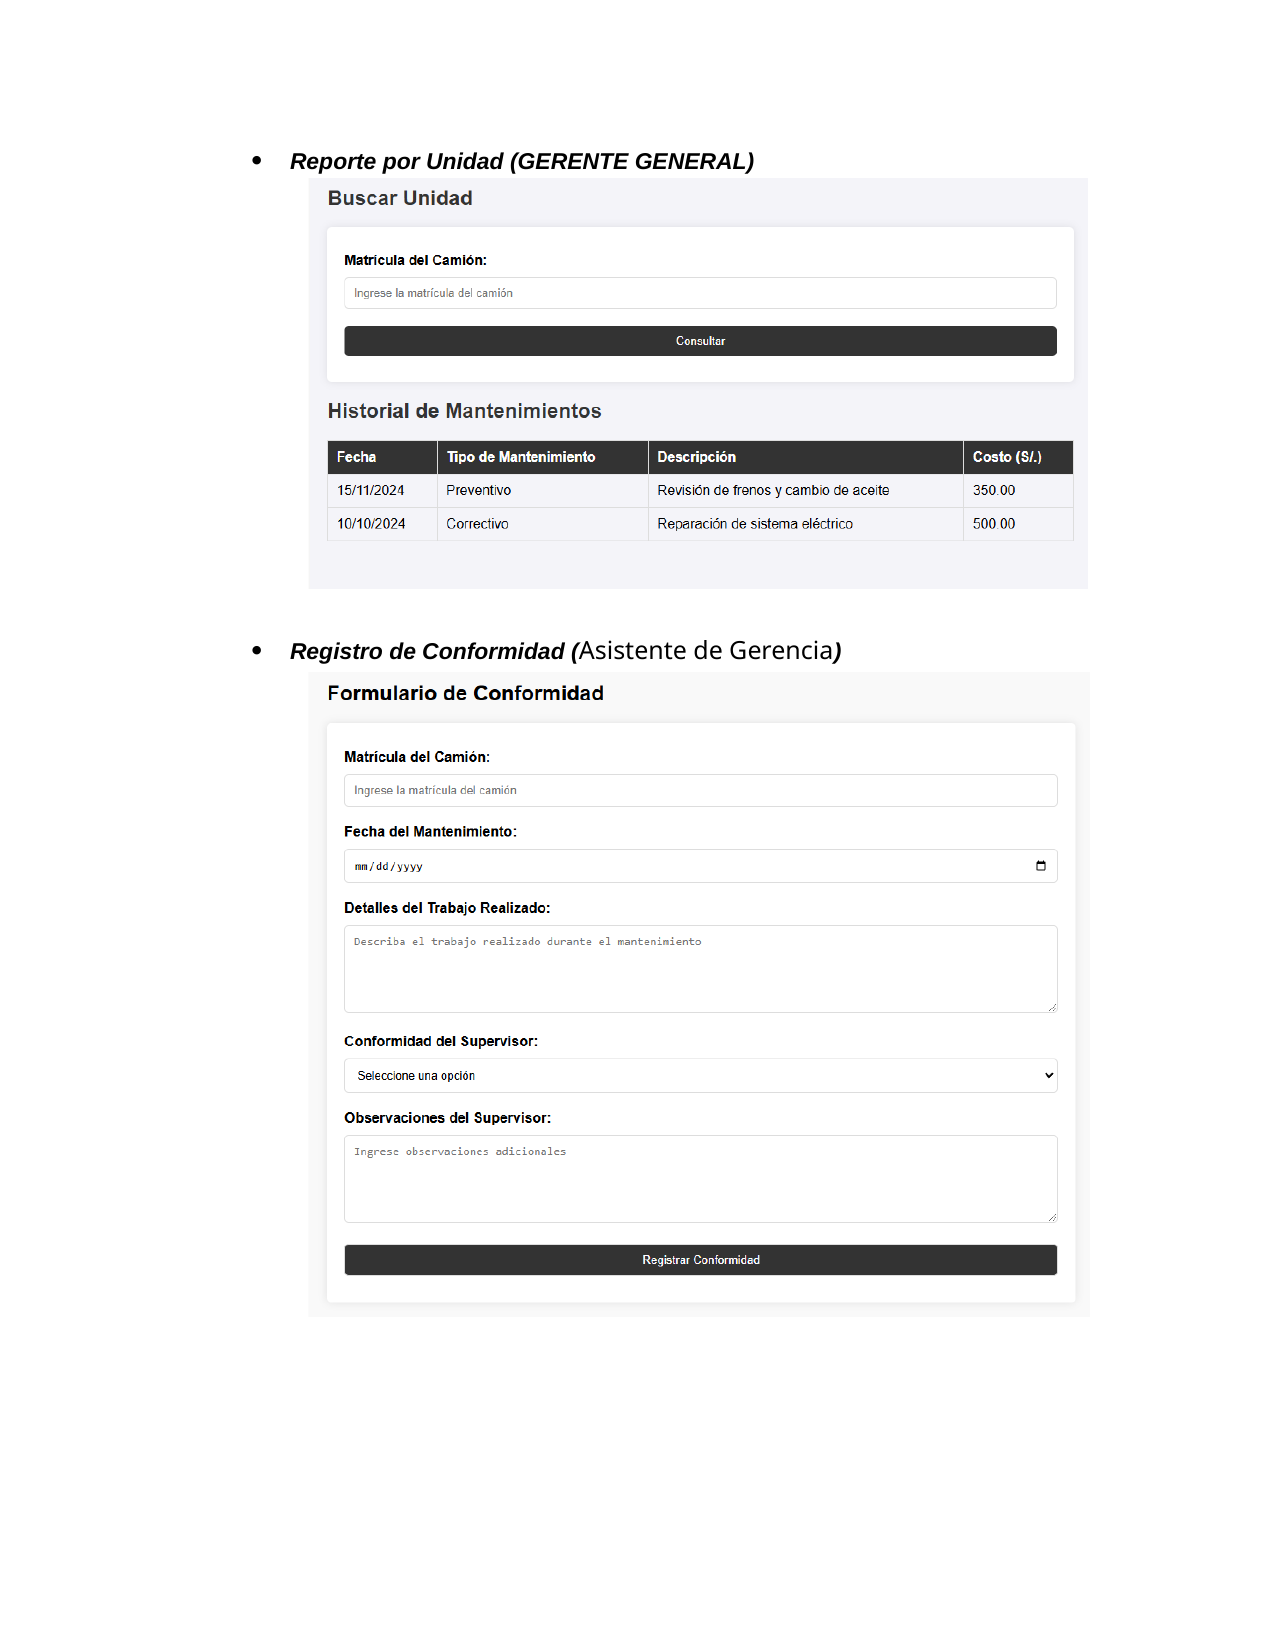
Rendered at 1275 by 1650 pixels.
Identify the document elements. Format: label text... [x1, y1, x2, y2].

list Registro de Conformidad (Asistente de Gerencia) [252, 633, 1098, 667]
list Reporte por Unidad (GERENTE GENERAL) [252, 148, 1098, 174]
